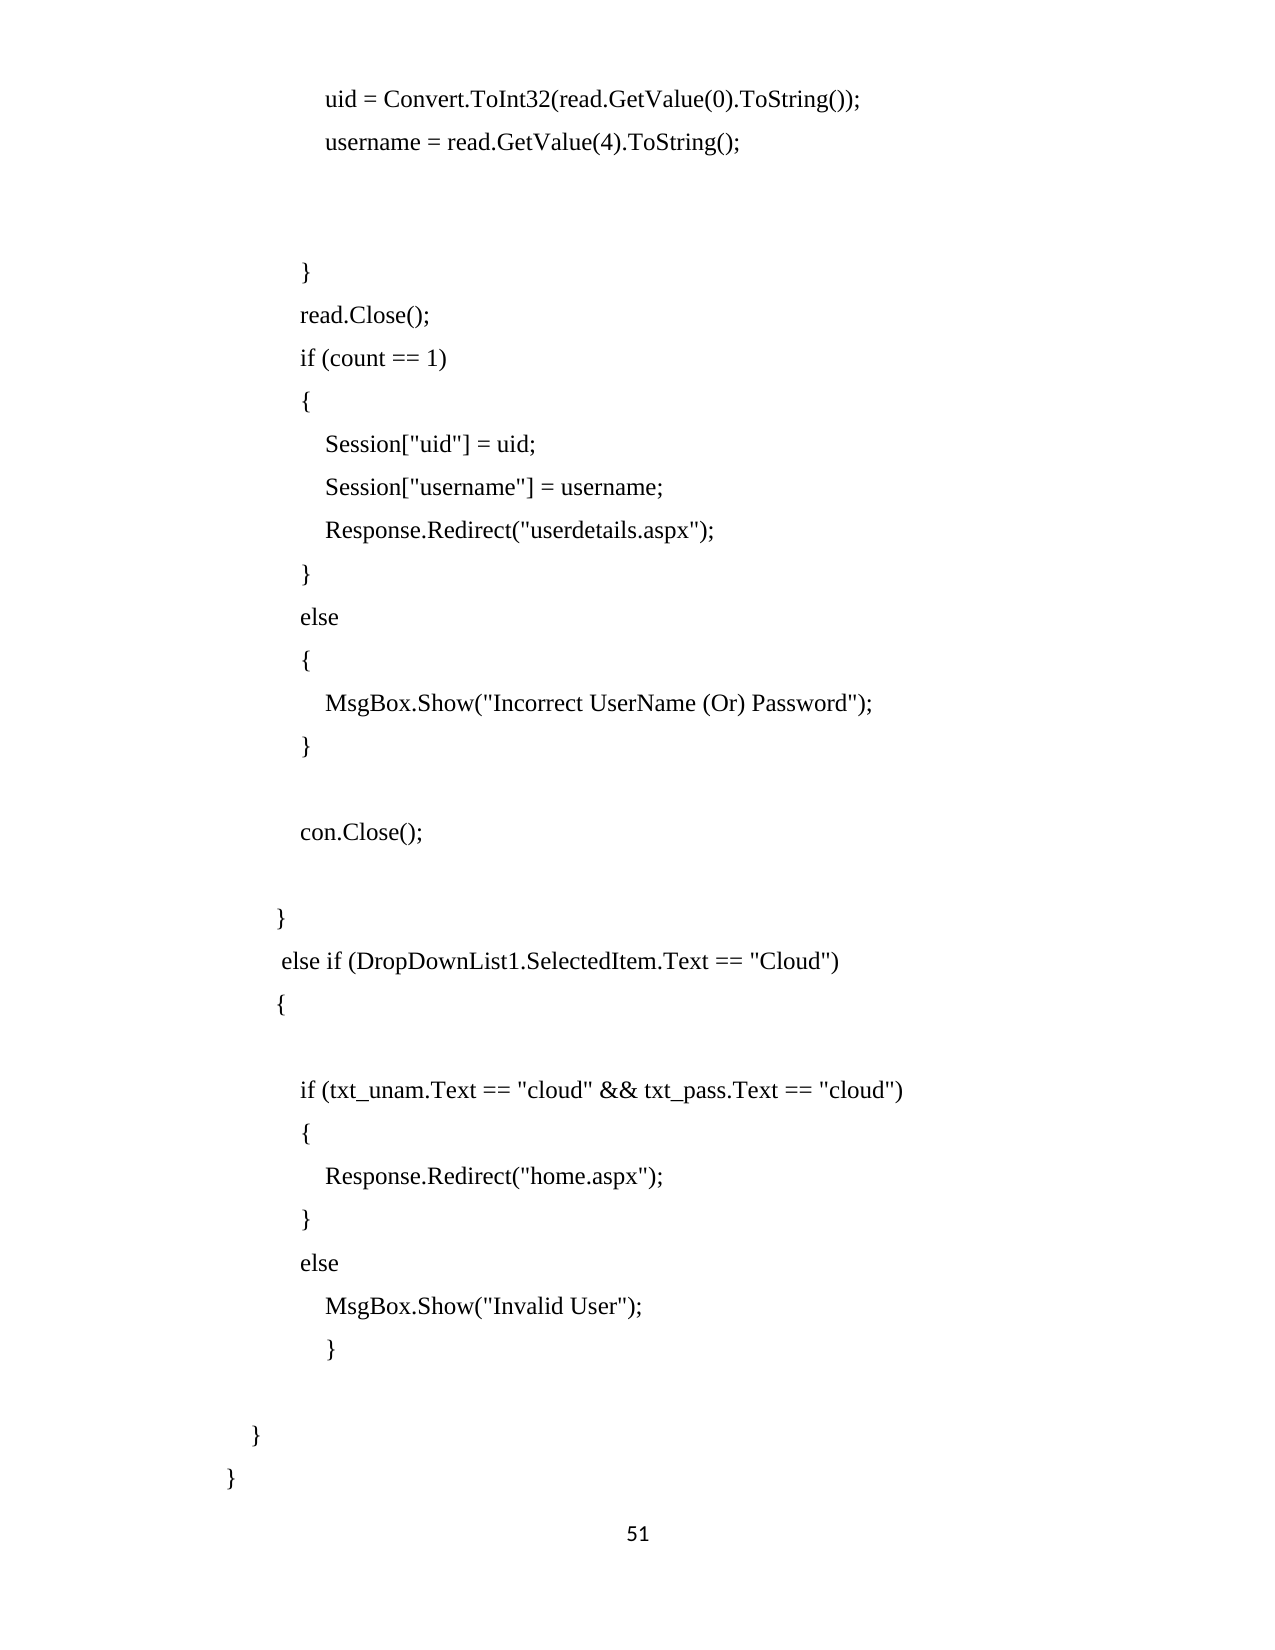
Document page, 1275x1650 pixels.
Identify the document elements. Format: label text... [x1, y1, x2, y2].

text } [225, 257, 1125, 286]
text MsgBox.Show("Incorrect UserName (Or) Password"); [225, 688, 1125, 717]
text else if (DropDownList1.SelectedItem.Text == "Cloud") [225, 946, 1125, 974]
text } [225, 903, 1125, 931]
text } [225, 559, 1125, 587]
text Session["username"] = username; [225, 472, 1125, 501]
text } [225, 1204, 1125, 1233]
text { [225, 645, 1125, 674]
text } [225, 1334, 1125, 1363]
text if (txt_unam.Text == "cloud" && txt_pass.Text == "cloud") [225, 1075, 1125, 1104]
text } [225, 731, 1125, 760]
text } [225, 1420, 1125, 1449]
text } [225, 1463, 1125, 1492]
text uid = Convert.ToInt32(read.GetValue(0).ToString()); [225, 84, 1125, 113]
text Session["uid"] = uid; [225, 429, 1125, 458]
text { [225, 989, 1125, 1018]
text { [225, 386, 1125, 415]
text if (count == 1) [225, 343, 1125, 372]
text { [225, 1118, 1125, 1147]
text username = read.GetValue(4).ToString(); [225, 127, 1125, 156]
text MsgBox.Show("Invalid User"); [225, 1291, 1125, 1319]
text else [225, 1248, 1125, 1276]
text else [225, 602, 1125, 631]
text Response.Redirect("userdetails.aspx"); [225, 516, 1125, 544]
text con.Close(); [225, 817, 1125, 846]
text Response.Redirect("home.aspx"); [225, 1161, 1125, 1190]
text read.Close(); [225, 300, 1125, 329]
